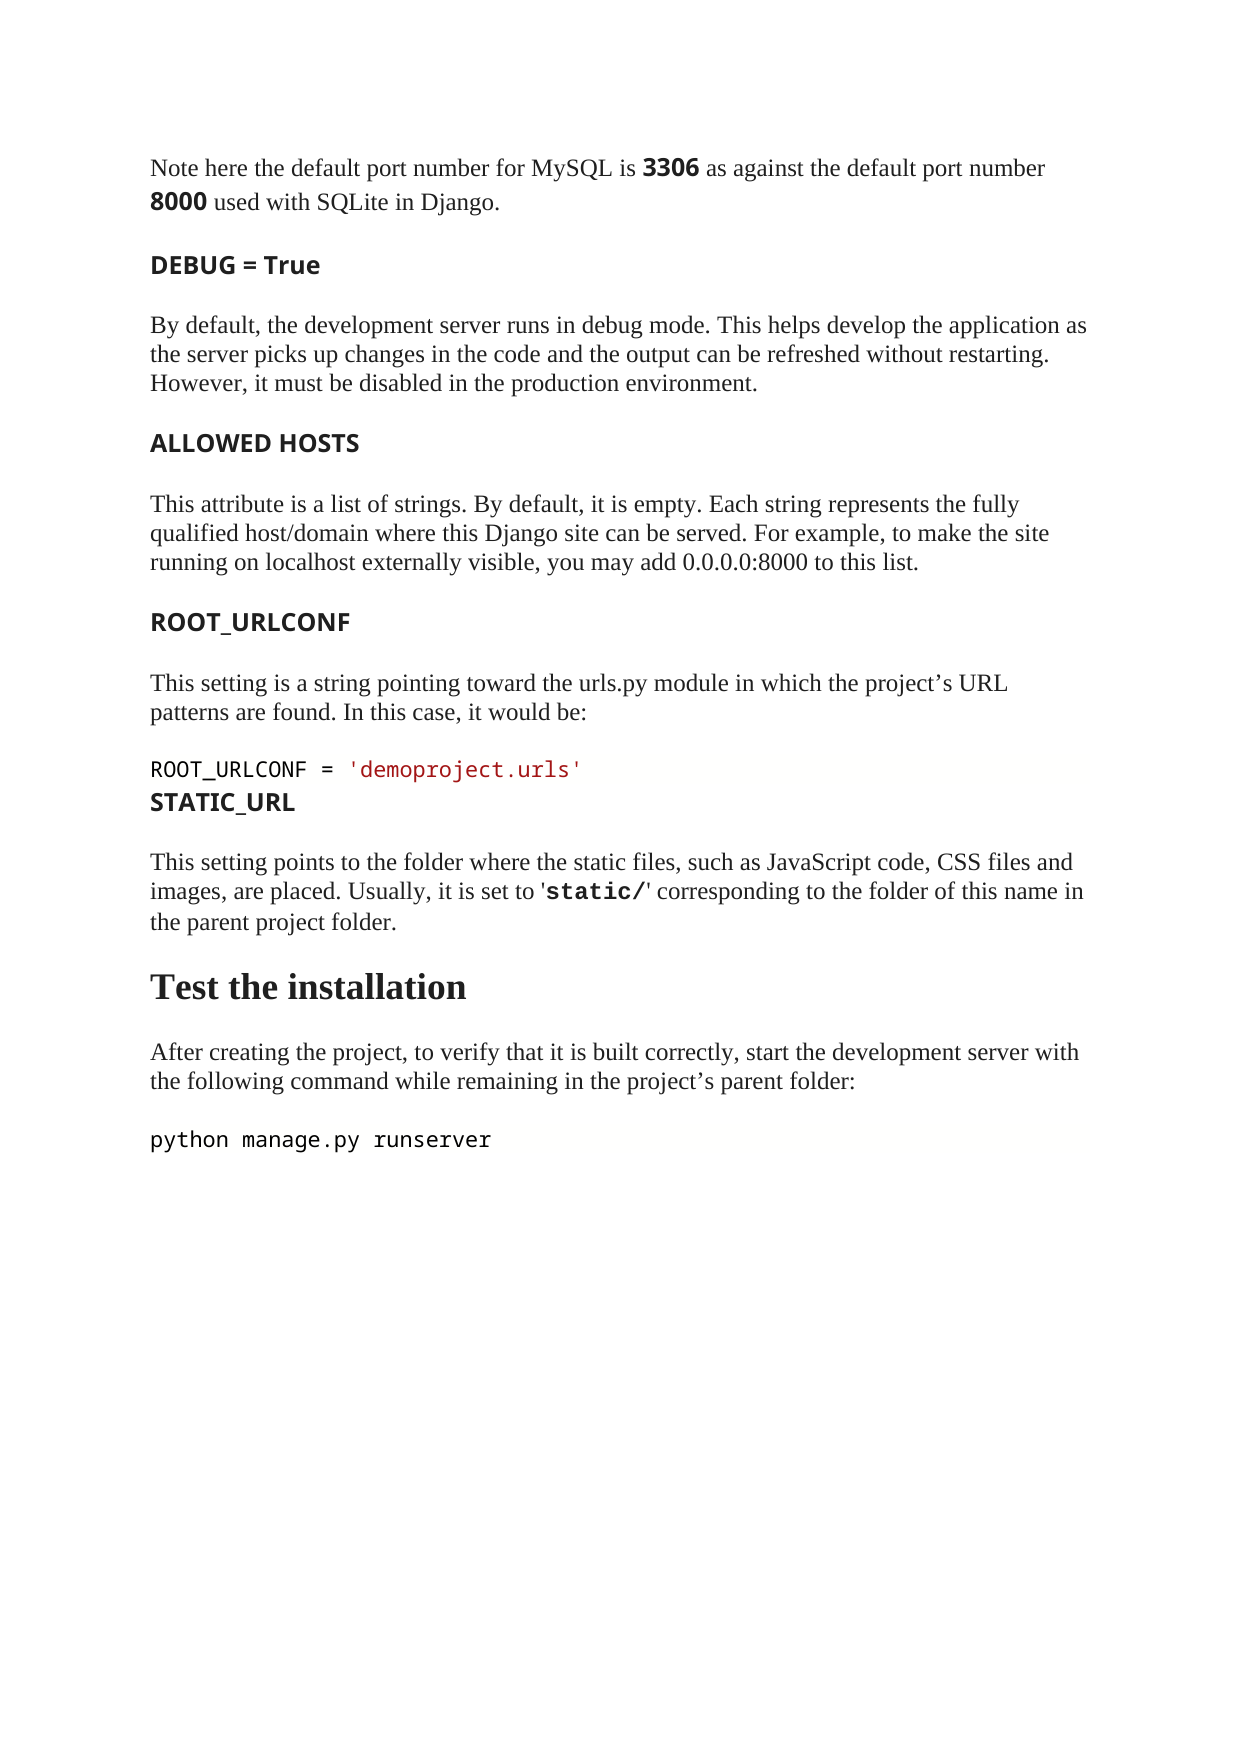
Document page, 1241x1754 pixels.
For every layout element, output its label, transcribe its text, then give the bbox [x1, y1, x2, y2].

text By default, the development server runs in debug mode. This helps develop the application as the server picks up changes in the code and the output can be refreshed without restarting. However, it must be disabled in the production environment. [150, 311, 1090, 397]
text Note here the default port number for MySQL is 3306 as against the default port number 8000 used with SQLite in Django. [150, 150, 1090, 218]
text ROOT_URLCONF [150, 604, 1090, 639]
text ROOT_URLCONF = 'demoproject.urls' [150, 754, 1090, 784]
text ALLOWED HOSTS [150, 426, 1090, 460]
text python manage.py runserver [150, 1124, 1090, 1153]
subtitle Test the installation [150, 965, 1090, 1008]
text This attribute is a list of strings. By default, it is empty. Each string represents the fully qualified host/domain where this Django site can be served. For example, to make the site running on localhost externally visible, you may add 0.0.0.0:8000 to this list. [150, 489, 1090, 575]
text After creating the project, to verify that it is built correctly, start the development server with the following command while remaining in the project’s parent folder: [150, 1037, 1090, 1094]
text DEBUG = True [150, 247, 1090, 281]
text This setting is a string pointing toward the urls.py module in which the project’s URL patterns are found. In this case, it would be: [150, 668, 1090, 725]
text STATIC_URL [150, 784, 1090, 818]
text This setting points to the folder where the static files, such as JavaScript code, CSS files and images, are placed. Usually, it is set to 'static/' corresponding to the folder of this name in the parent project folder. [150, 847, 1090, 936]
